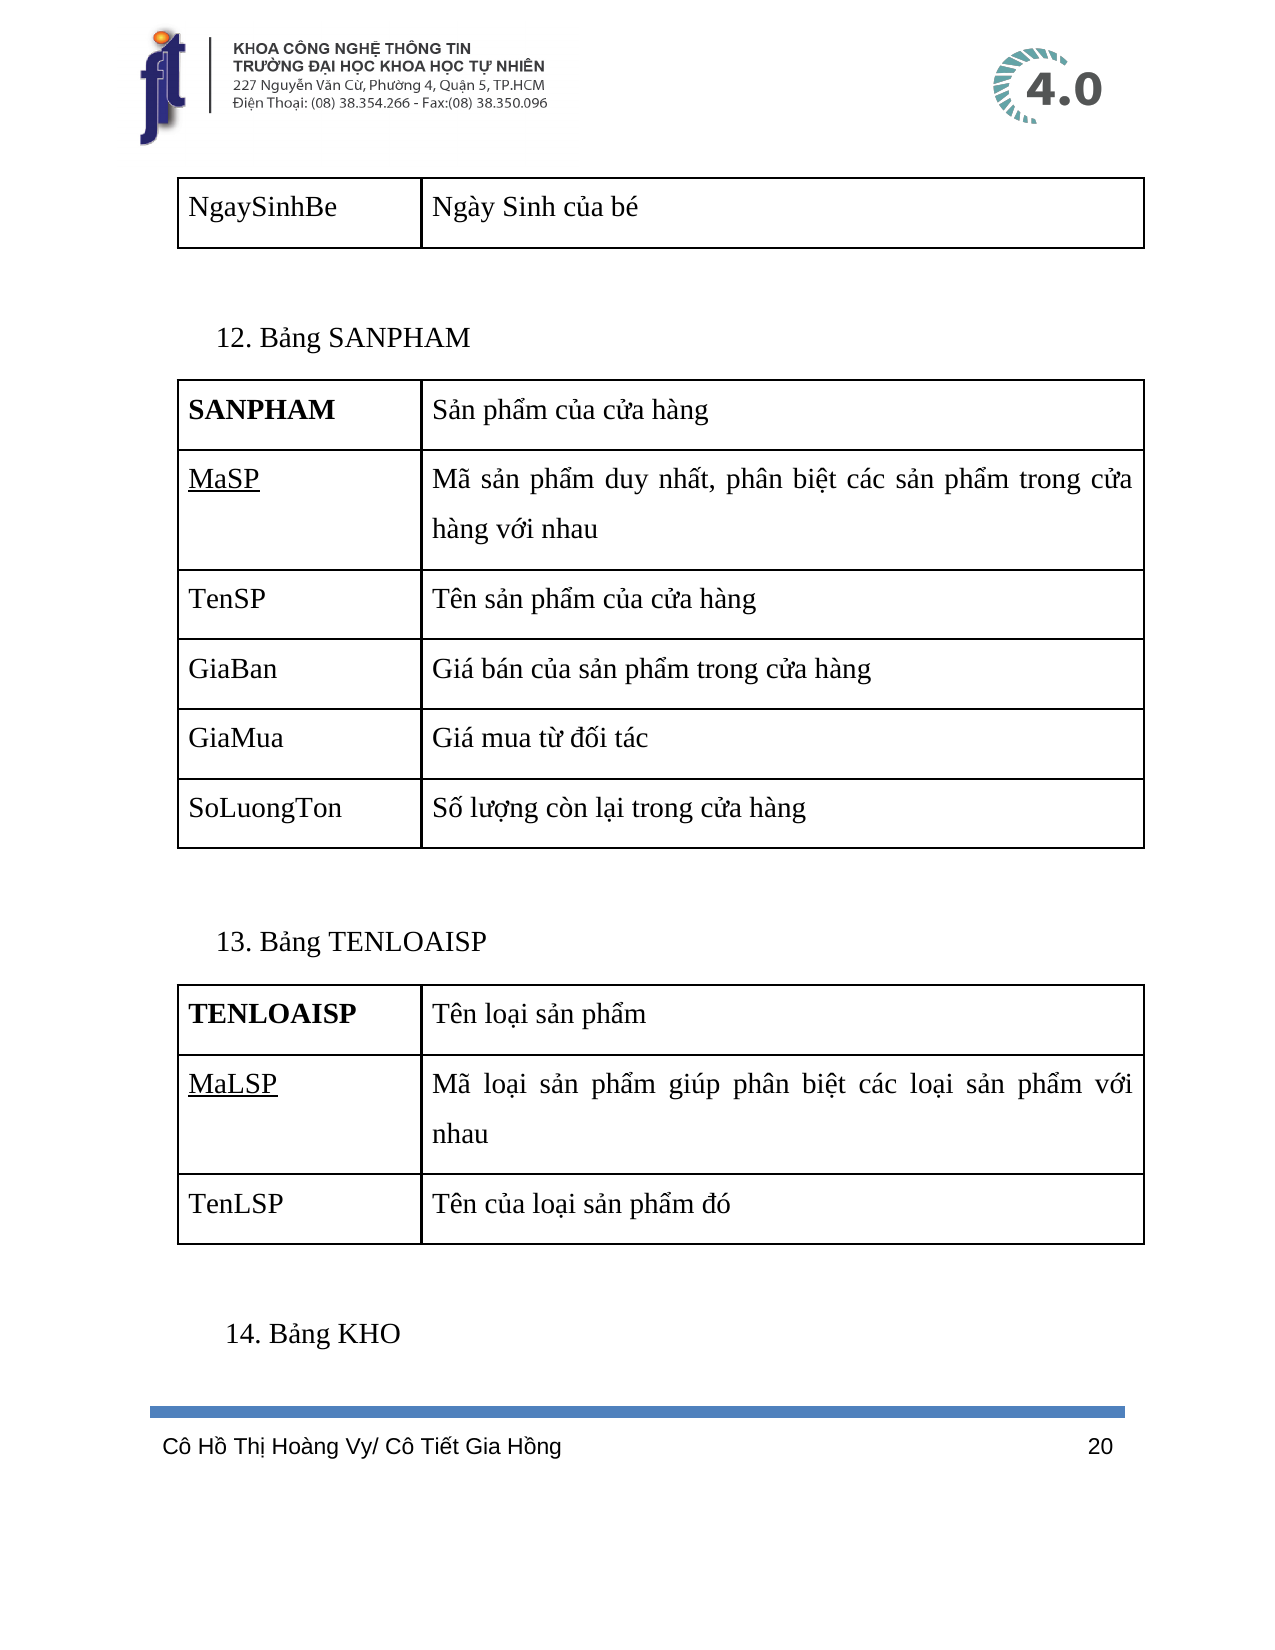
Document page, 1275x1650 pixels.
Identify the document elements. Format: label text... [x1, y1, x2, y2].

picture [117, 21, 580, 167]
table_header Sản phẩm của cửa hàng [423, 381, 1143, 449]
table_cell Giá mua từ đối tác [423, 710, 1143, 777]
table_cell Giá bán của sản phẩm trong cửa hàng [423, 640, 1143, 708]
table_cell GiaMua [179, 710, 420, 777]
text 12. Bảng SANPHAM [216, 320, 1125, 353]
table_cell TenLSP [179, 1175, 420, 1243]
text 14. Bảng KHO [225, 1316, 1125, 1350]
table_cell Ngày Sinh của bé [423, 179, 1143, 247]
table_header SANPHAM [179, 381, 420, 449]
table_cell Mã loại sản phẩm giúp phân biệt các loại sản phẩm với nhau [423, 1056, 1143, 1173]
table_cell Số lượng còn lại trong cửa hàng [423, 780, 1143, 847]
table_header TENLOAISP [179, 986, 420, 1053]
table_cell TenSP [179, 571, 420, 638]
table_cell NgaySinhBe [179, 179, 420, 247]
table_cell MaSP [179, 451, 420, 569]
table_cell SoLuongTon [179, 780, 420, 847]
table_cell Tên của loại sản phẩm đó [423, 1175, 1143, 1243]
table_header Tên loại sản phẩm [423, 986, 1143, 1053]
table_cell Mã sản phẩm duy nhất, phân biệt các sản phẩm trong cửa hàng với nhau [423, 451, 1143, 569]
table_cell MaLSP [179, 1056, 420, 1173]
picture [985, 41, 1108, 127]
table_cell GiaBan [179, 640, 420, 708]
table_cell Tên sản phẩm của cửa hàng [423, 571, 1143, 638]
text 13. Bảng TENLOAISP [216, 924, 1125, 958]
